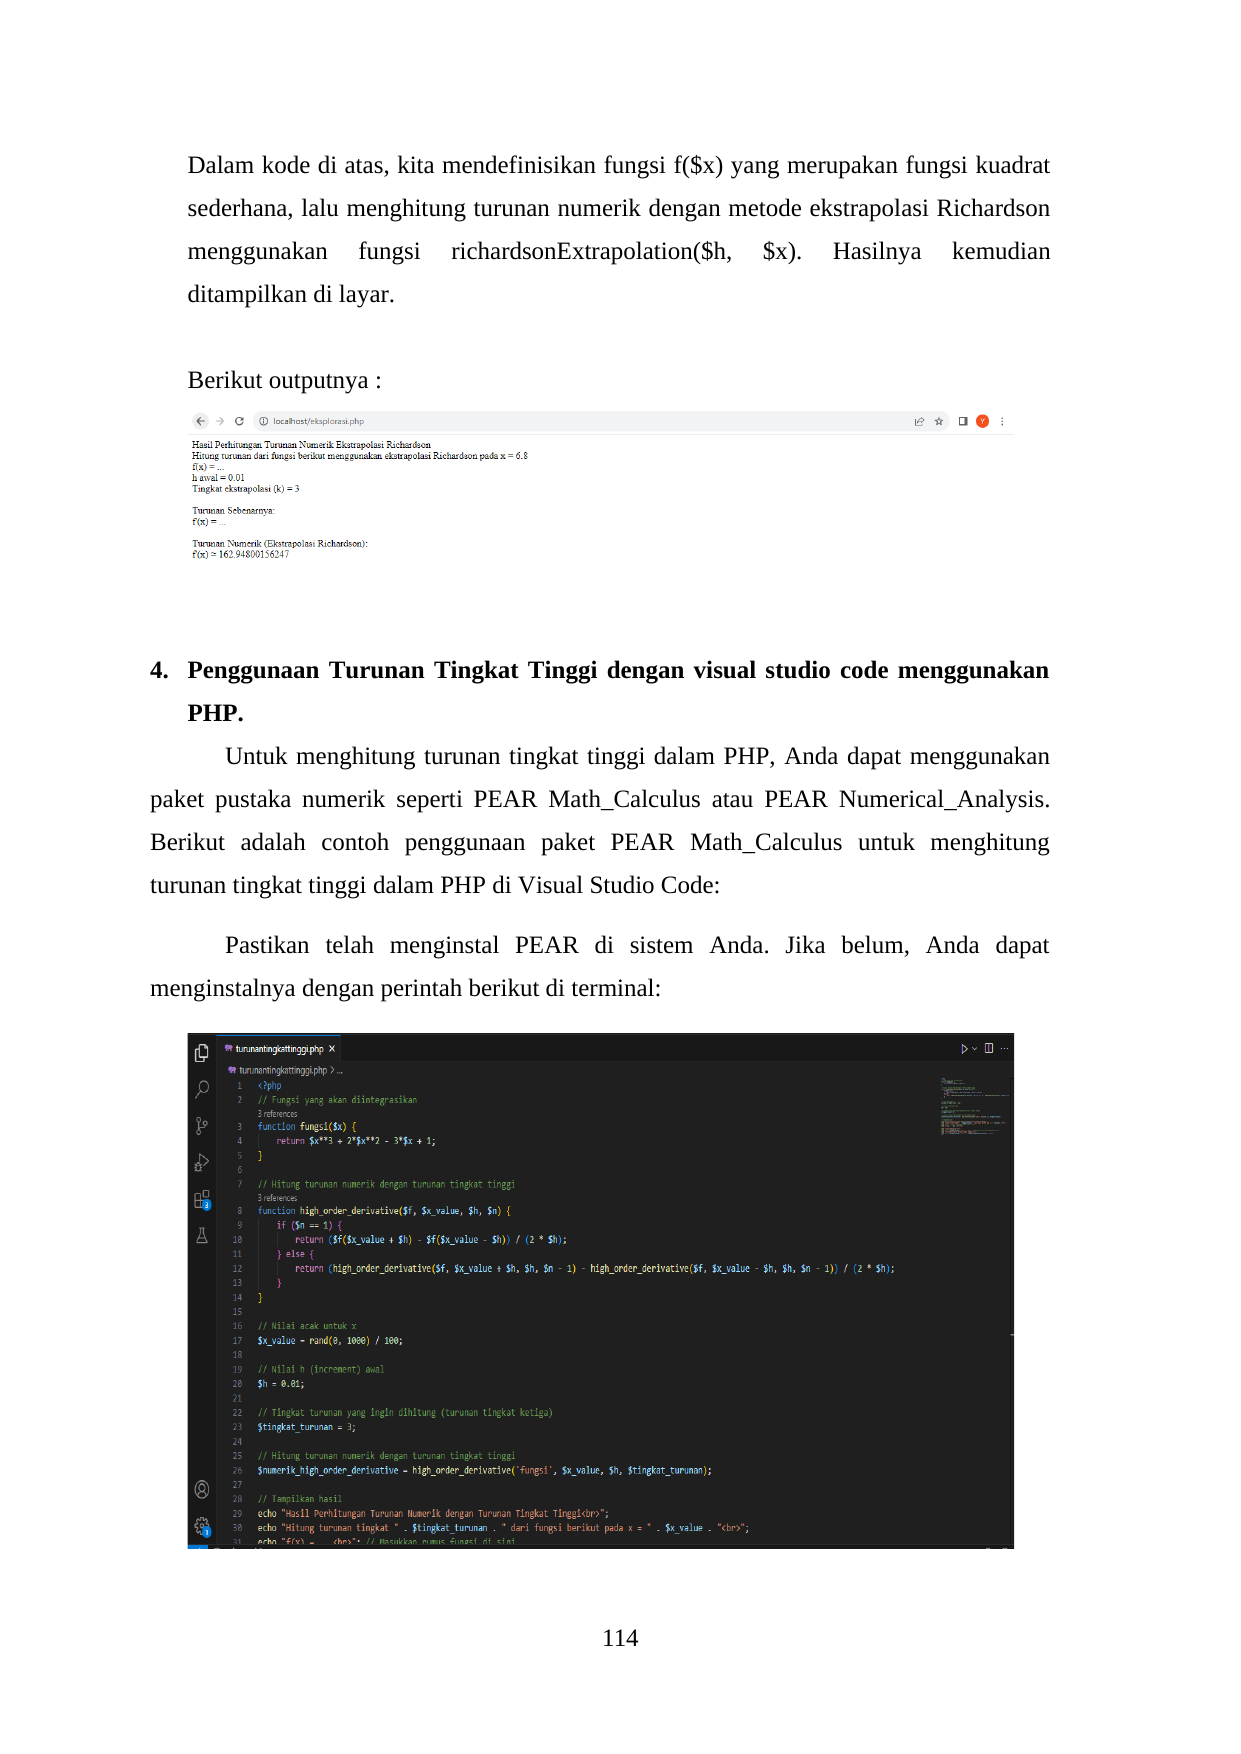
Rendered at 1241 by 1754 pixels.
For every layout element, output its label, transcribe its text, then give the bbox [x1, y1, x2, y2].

list Penggunaan Turunan Tingkat Tinggi dengan visual studio code menggunakan PHP. [150, 655, 1051, 727]
text Untuk menghitung turunan tingkat tinggi dalam PHP, Anda dapat menggunakan paket pustaka numerik seperti PEAR Math_Calculus atau PEAR Numerical_Analysis. Berikut adalah contoh penggunaan paket PEAR Math_Calculus untuk menghitung turunan tingkat tinggi dalam PHP di Visual Studio Code: [150, 741, 1051, 899]
text Berikut outputnya : [187, 366, 1051, 394]
text Dalam kode di atas, kita mendefinisikan fungsi f($x) yang merupakan fungsi kuadrat sederhana, lalu menghitung turunan numerik dengan metode ekstrapolasi Richardson menggunakan fungsi richardsonExtrapolation($h, $x). Hasilnya kemudian ditampilkan di layar. [187, 150, 1051, 308]
text Pastikan telah menginstal PEAR di sistem Anda. Jika belum, Anda dapat menginstalnya dengan perintah berikut di terminal: [150, 930, 1051, 1002]
picture [187, 408, 1015, 641]
picture [187, 1033, 1015, 1549]
